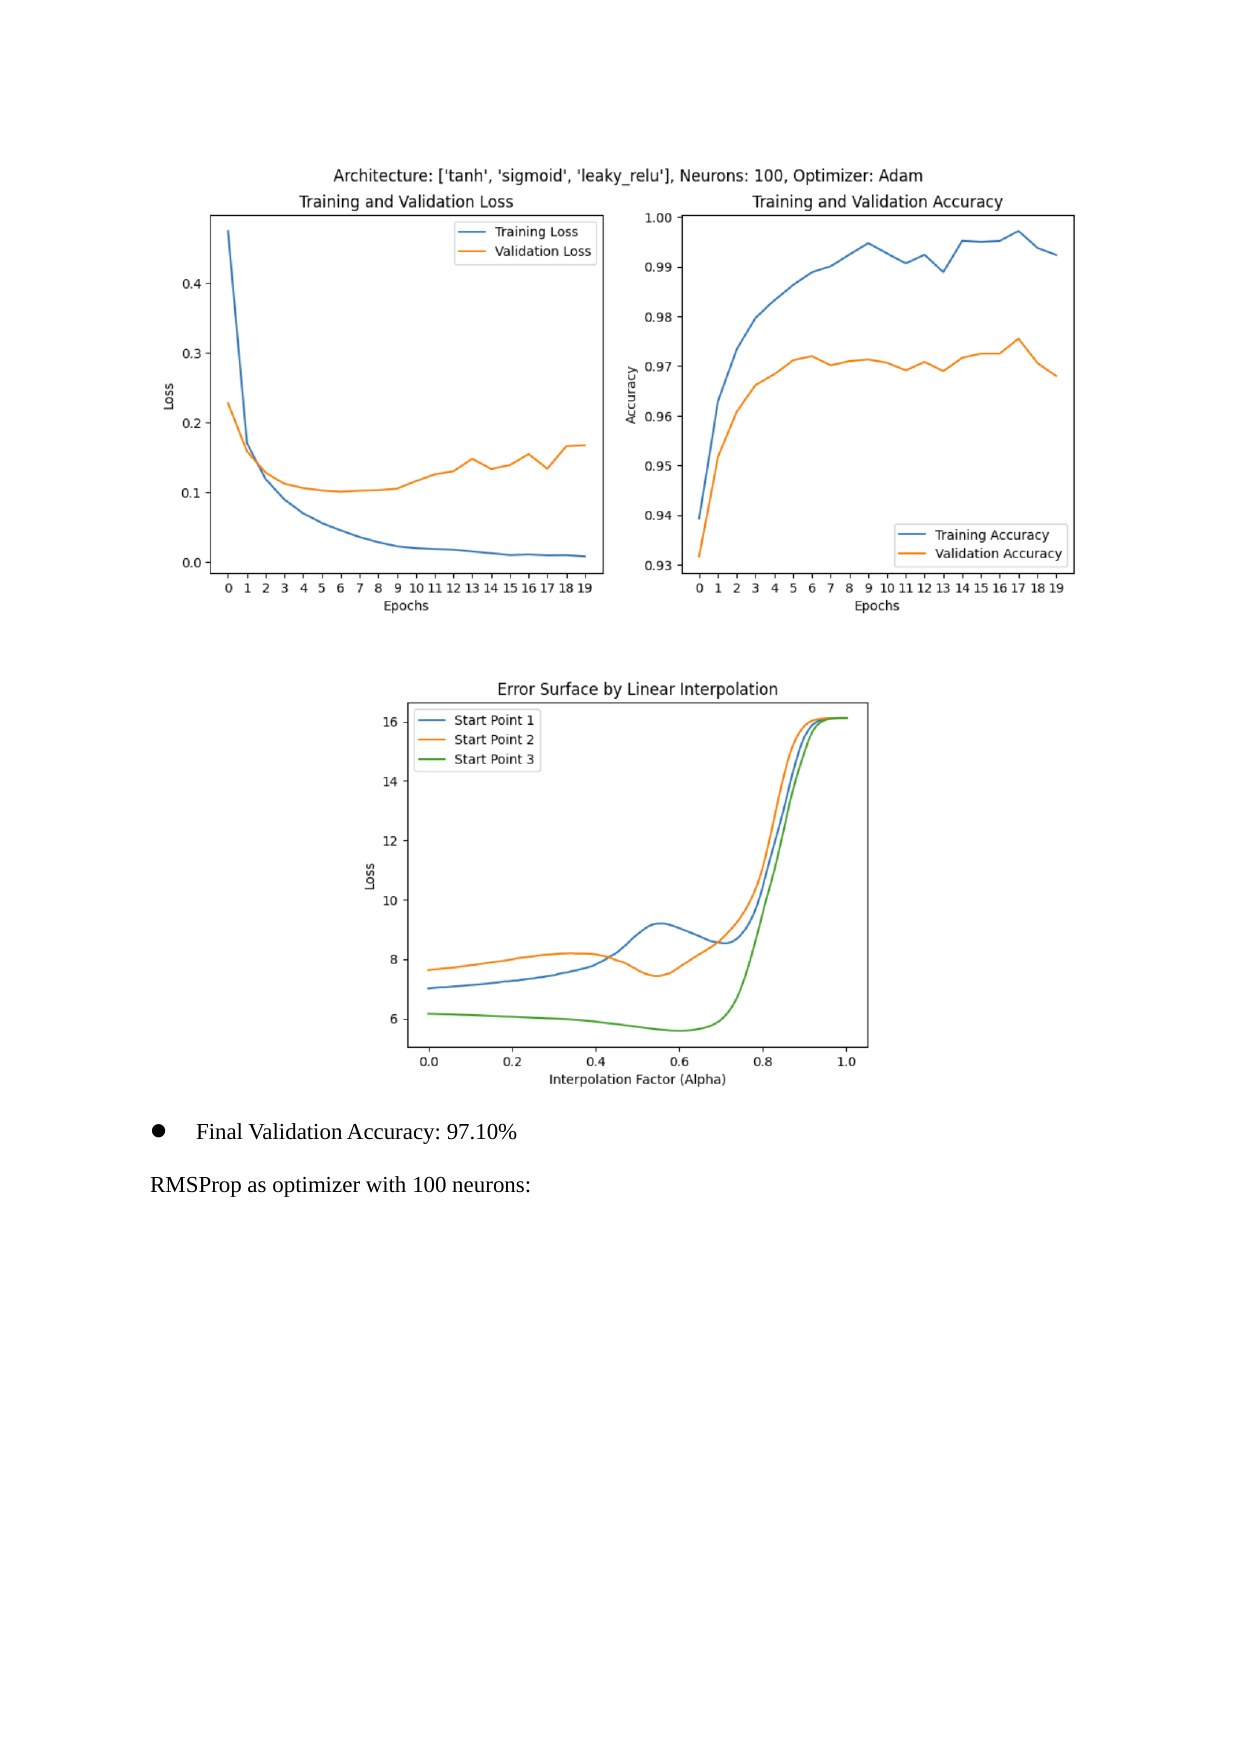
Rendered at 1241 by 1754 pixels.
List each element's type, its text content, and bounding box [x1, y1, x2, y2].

text RMSProp as optimizer with 100 neurons: [150, 1168, 1090, 1200]
picture [343, 670, 897, 1092]
picture [150, 162, 1087, 622]
list Final Validation Accuracy: 97.10% [150, 1115, 1090, 1147]
